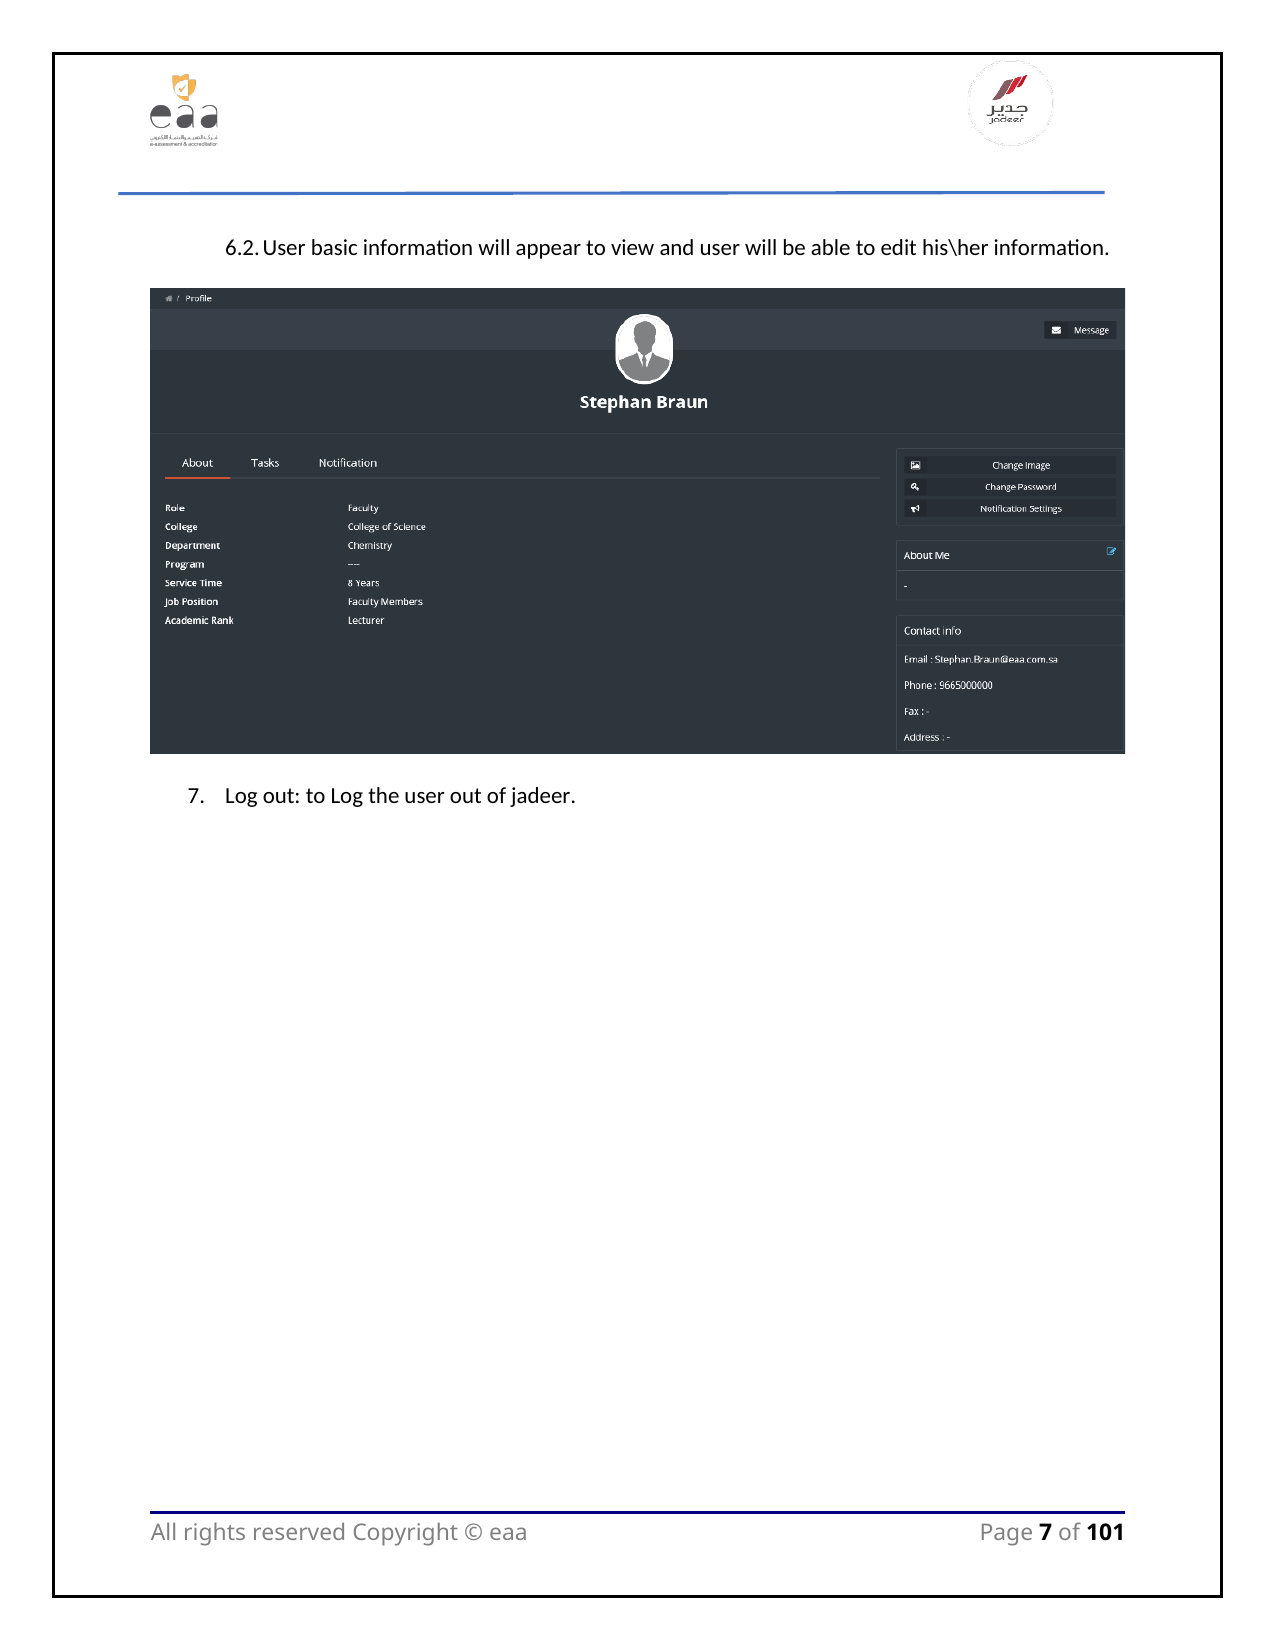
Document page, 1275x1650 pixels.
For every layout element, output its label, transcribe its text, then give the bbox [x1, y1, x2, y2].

picture [967, 60, 1054, 146]
picture [150, 74, 218, 146]
list Log out: to Log the user out of jadeer. [187, 781, 1125, 809]
picture [150, 288, 1125, 754]
list User basic information will appear to view and user will be able to edit his\her information. [225, 233, 1125, 261]
